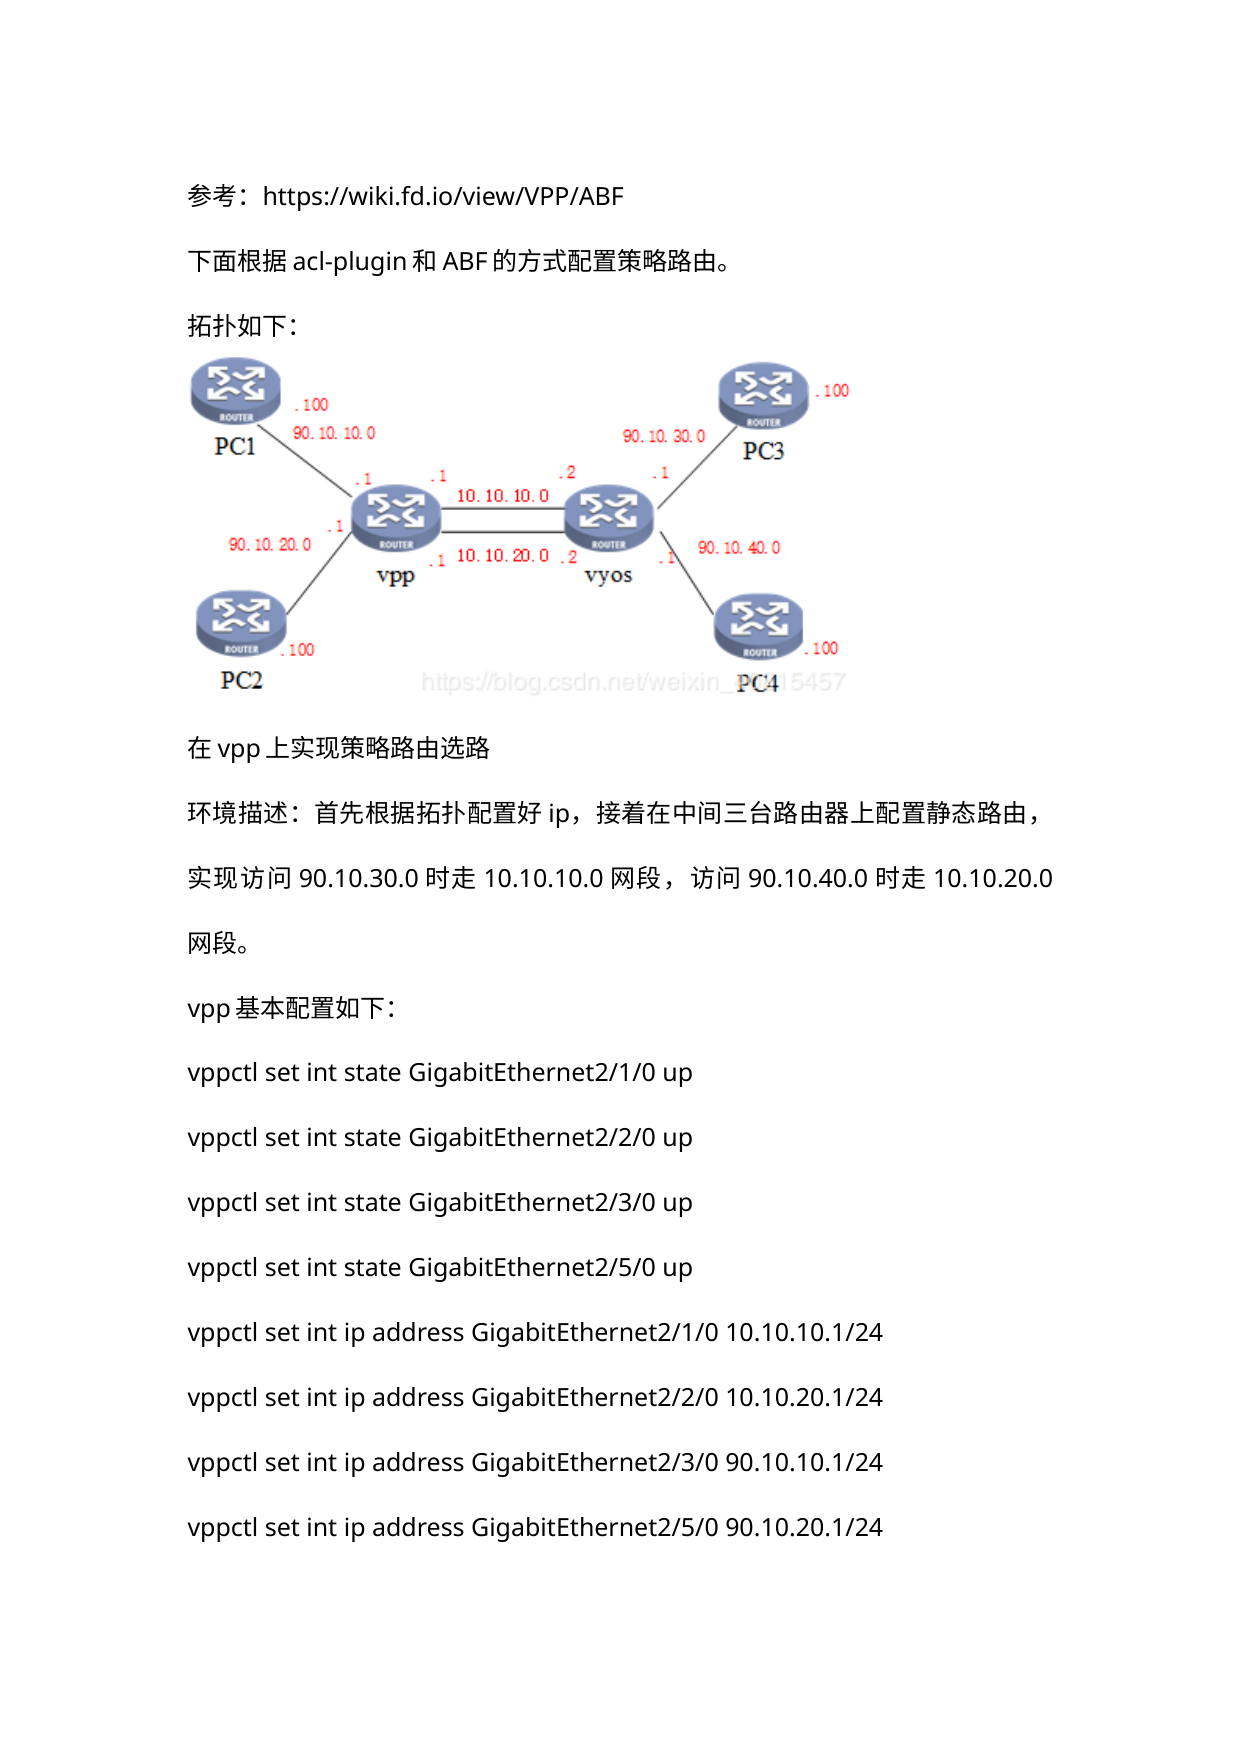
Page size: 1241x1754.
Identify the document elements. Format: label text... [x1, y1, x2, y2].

text vppctl set int ip address GigabitEthernet2/1/0 10.10.10.1/24 [187, 1299, 1053, 1364]
text vppctl set int ip address GigabitEthernet2/5/0 90.10.20.1/24 [187, 1494, 1053, 1559]
text vppctl set int state GigabitEthernet2/1/0 up [187, 1039, 1053, 1104]
text vppctl set int state GigabitEthernet2/2/0 up [187, 1104, 1053, 1169]
text vpp基本配置如下： [187, 974, 1053, 1039]
text vppctl set int ip address GigabitEthernet2/3/0 90.10.10.1/24 [187, 1429, 1053, 1494]
text vppctl set int ip address GigabitEthernet2/2/0 10.10.20.1/24 [187, 1364, 1053, 1429]
text 拓扑如下： [187, 292, 1053, 357]
text 在vpp上实现策略路由选路 [187, 714, 1053, 779]
picture [187, 357, 861, 711]
text 参考：https://wiki.fd.io/view/VPP/ABF [187, 162, 1053, 227]
text vppctl set int state GigabitEthernet2/3/0 up [187, 1169, 1053, 1234]
text 下面根据acl-plugin和ABF的方式配置策略路由。 [187, 227, 1053, 292]
text vppctl set int state GigabitEthernet2/5/0 up [187, 1234, 1053, 1299]
text 环境描述：首先根据拓扑配置好ip，接着在中间三台路由器上配置静态路由，实现访问90.10.30.0时走10.10.10.0网段，访问90.10.40.0时走10.10.20.0网段。 [187, 779, 1053, 974]
